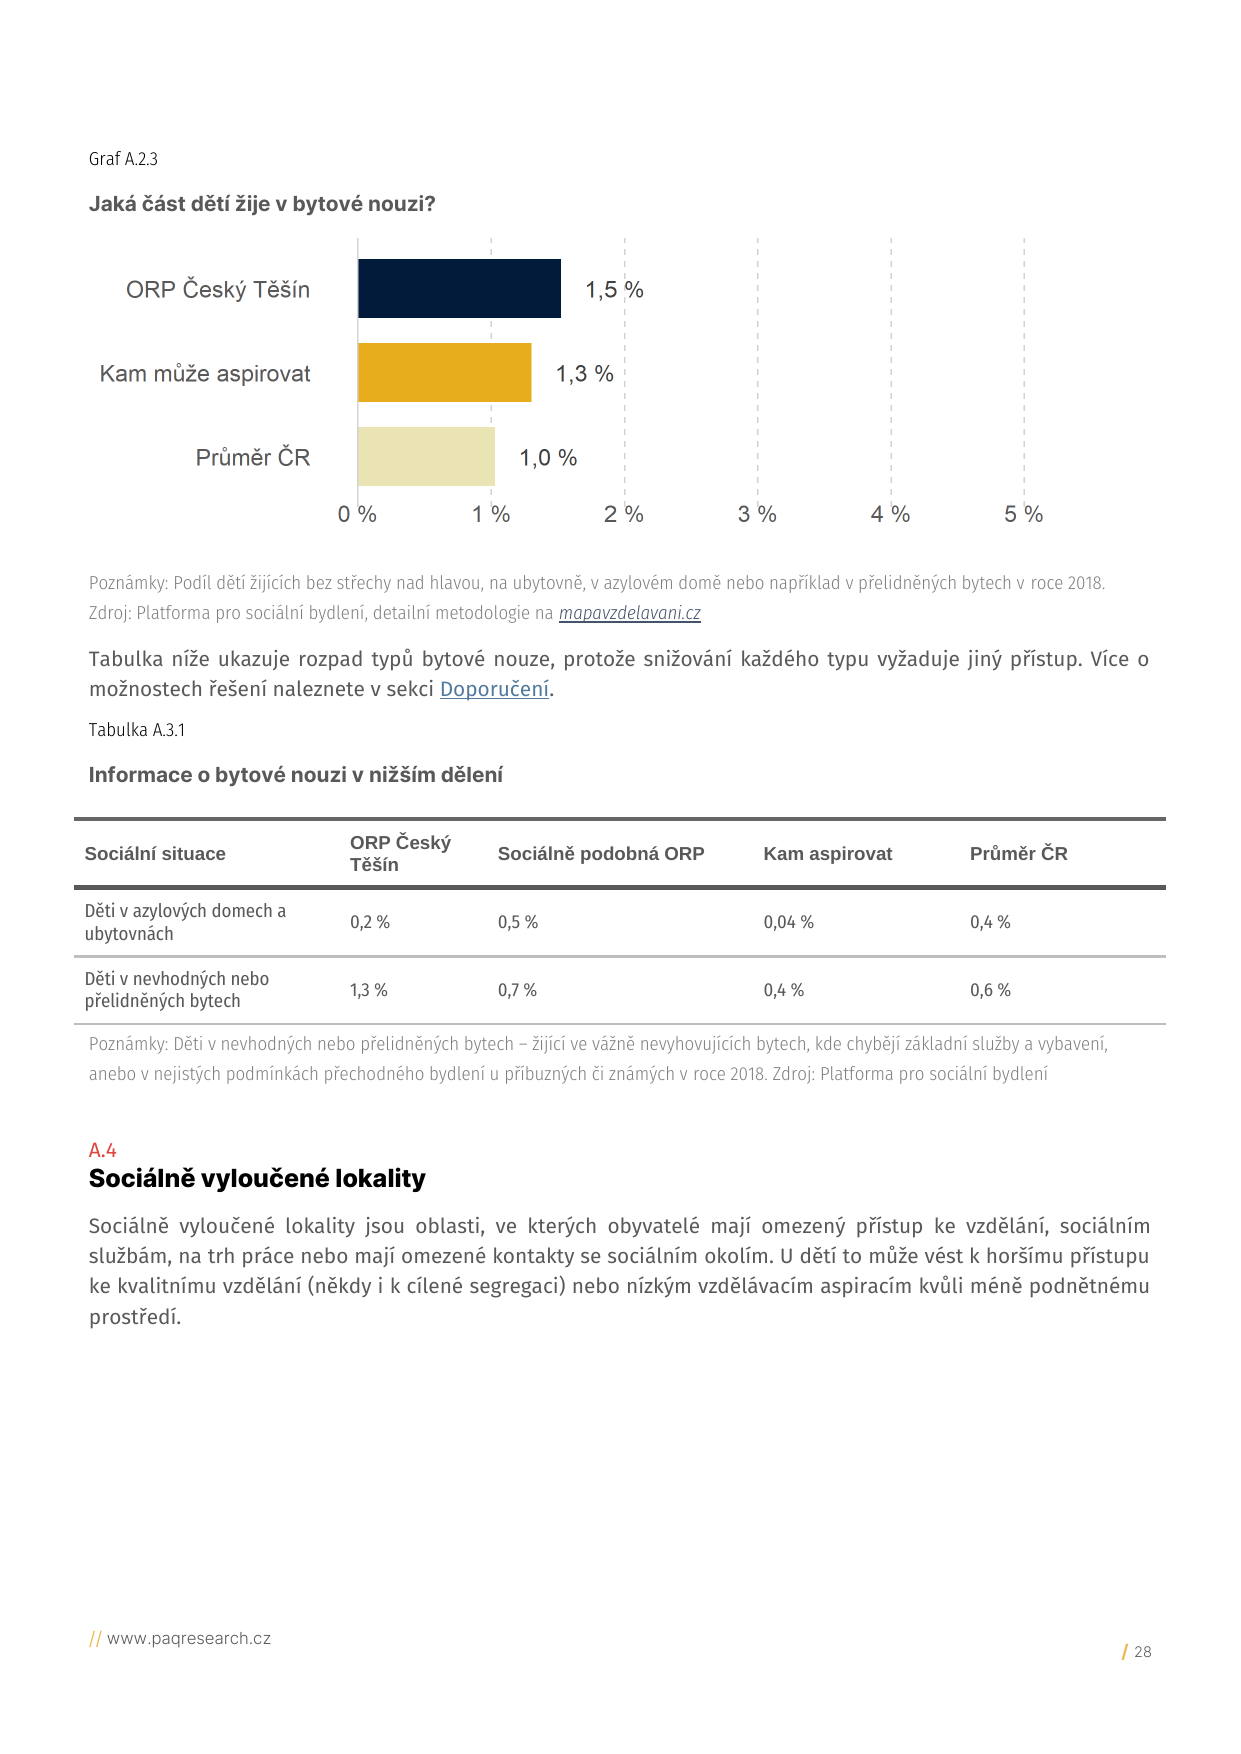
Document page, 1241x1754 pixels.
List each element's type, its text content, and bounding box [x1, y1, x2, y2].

subtitle Sociálně vyloučené lokality [89, 1163, 1152, 1193]
table_header Průměr ČR [960, 821, 1166, 885]
table_cell 0,4 % [960, 890, 1166, 955]
text Informace o bytové nouzi v nižším dělení [89, 757, 1152, 787]
text A.4 [89, 1133, 1152, 1163]
table_header Sociálně podobná ORP [487, 821, 753, 885]
table_cell 0,4 % [753, 958, 959, 1023]
table_header ORP Český Těšín [340, 821, 487, 885]
text Jaká část dětí žije v bytové nouzi? [89, 186, 1152, 216]
table_cell 0,5 % [487, 890, 753, 955]
table_cell 1,3 % [340, 958, 487, 1023]
text Graf A.2.3 [89, 148, 1152, 170]
text Tabulka A.3.1 [89, 718, 1152, 741]
table_cell Děti v nevhodných nebo přelidněných bytech [74, 958, 339, 1023]
text Poznámky: Děti v nevhodných nebo přelidněných bytech – žijící ve vážně nevyhovujících bytech, kde chybějí základní služby a vybavení, anebo v nejistých podmínkách přechodného bydlení u příbuzných či známých v roce 2018. Zdroj: Platforma pro sociální bydlení [89, 1025, 1152, 1086]
text Sociálně vyloučené lokality jsou oblasti, ve kterých obyvatelé mají omezený přístup ke vzdělání, sociálním službám, na trh práce nebo mají omezené kontakty se sociálním okolím. U dětí to může vést k horšímu přístupu ke kvalitnímu vzdělání (někdy i k cílené segregaci) nebo nízkým vzdělávacím aspiracím kvůli méně podnětnému prostředí. [89, 1209, 1152, 1329]
table_cell 0,04 % [753, 890, 959, 955]
table_cell 0,2 % [340, 890, 487, 955]
table_cell Děti v azylových domech a ubytovnách [74, 890, 339, 955]
table_cell 0,7 % [487, 958, 753, 1023]
table_cell 0,6 % [960, 958, 1166, 1023]
picture [88, 216, 1139, 548]
table_header Sociální situace [74, 821, 339, 885]
table_header Kam aspirovat [753, 821, 959, 885]
text Tabulka níže ukazuje rozpad typů bytové nouze, protože snižování každého typu vyžaduje jiný přístup. Více o možnostech řešení naleznete v sekci Doporučení. [89, 641, 1152, 702]
text Poznámky: Podíl dětí žijících bez střechy nad hlavou, na ubytovně, v azylovém domě nebo například v přelidněných bytech v roce 2018. Zdroj: Platforma pro sociální bydlení, detailní metodologie na mapavzdelavani.cz [89, 564, 1152, 625]
